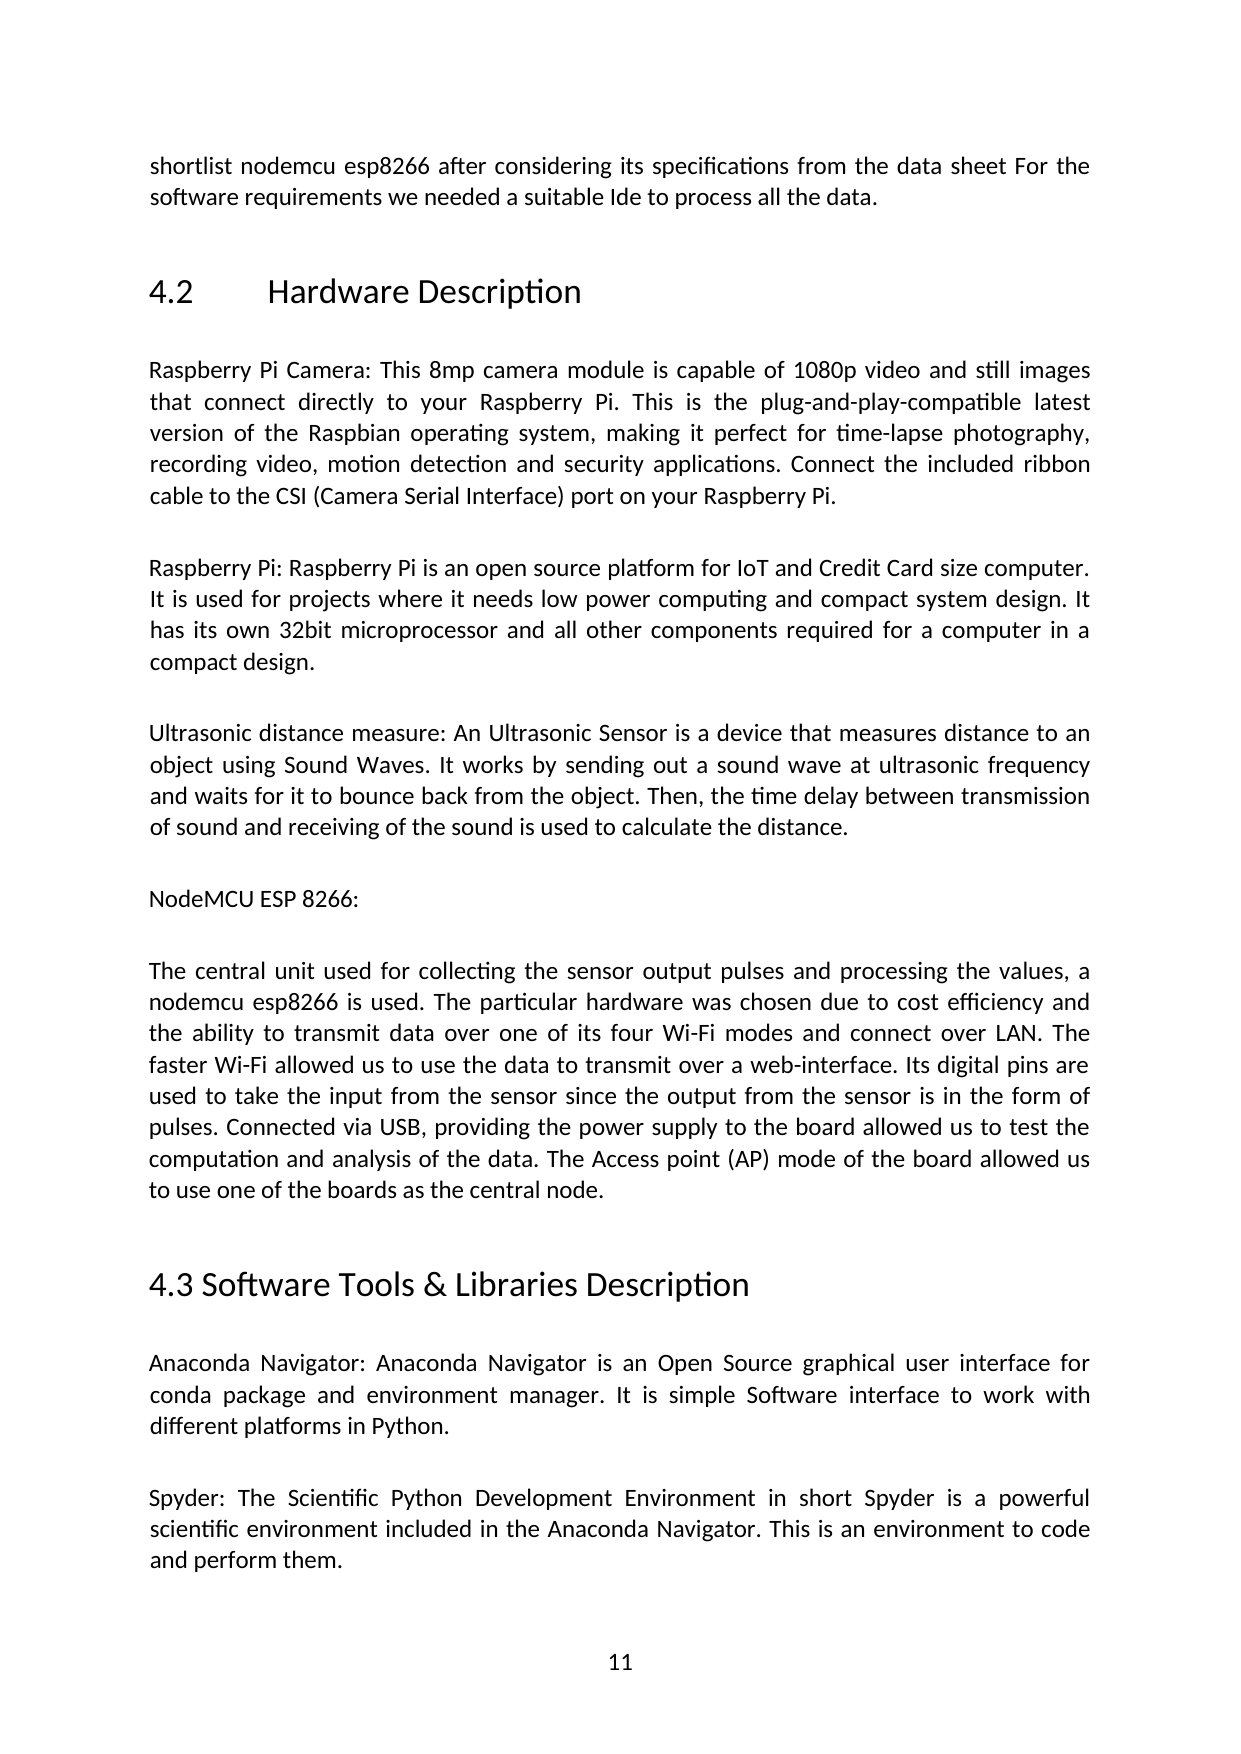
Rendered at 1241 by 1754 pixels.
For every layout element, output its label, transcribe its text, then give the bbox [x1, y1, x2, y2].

text Raspberry Pi Camera: This 8mp camera module is capable of 1080p video and still images that connect directly to your Raspberry Pi. This is the plug-and-play-compatible latest version of the Raspbian operating system, making it perfect for time-lapse photography, recording video, motion detection and security applications. Connect the included ribbon cable to the CSI (Camera Serial Interface) port on your Raspberry Pi. [148, 354, 1092, 511]
subtitle 4.2 Hardware Description [148, 269, 1240, 312]
text NodeMCU ESP 8266: [148, 883, 1092, 914]
text Raspberry Pi: Raspberry Pi is an open source platform for IoT and Credit Card size computer. It is used for projects where it needs low power computing and compact system design. It has its own 32bit microprocessor and all other components required for a computer in a compact design. [148, 552, 1092, 676]
text Ultrasonic distance measure: An Ultrasonic Sensor is a device that measures distance to an object using Sound Waves. It works by sending out a sound wave at ultrasonic frequency and waits for it to bounce back from the object. Then, the time delay between transmission of sound and receiving of the sound is used to calculate the distance. [148, 717, 1092, 842]
text Spyder: The Scientific Python Development Environment in short Spyder is a powerful scientific environment included in the Anaconda Navigator. This is an environment to code and perform them. [148, 1482, 1092, 1575]
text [148, 150, 1092, 212]
subtitle 4.3 Software Tools & Libraries Description [148, 1262, 1240, 1305]
text Anaconda Navigator: Anaconda Navigator is an Open Source graphical user interface for conda package and environment manager. It is simple Software interface to work with different platforms in Python. [148, 1347, 1092, 1441]
text The central unit used for collecting the sensor output pulses and processing the values, a nodemcu esp8266 is used. The particular hardware was chosen due to cost efficiency and the ability to transmit data over one of its four Wi-Fi modes and connect over LAN. The faster Wi-Fi allowed us to use the data to transmit over a web-interface. Its digital pins are used to take the input from the sensor since the output from the sensor is in the form of pulses. Connected via USB, providing the power supply to the board allowed us to test the computation and analysis of the data. The Access point (AP) mode of the board allowed us to use one of the boards as the central node. [148, 955, 1092, 1205]
